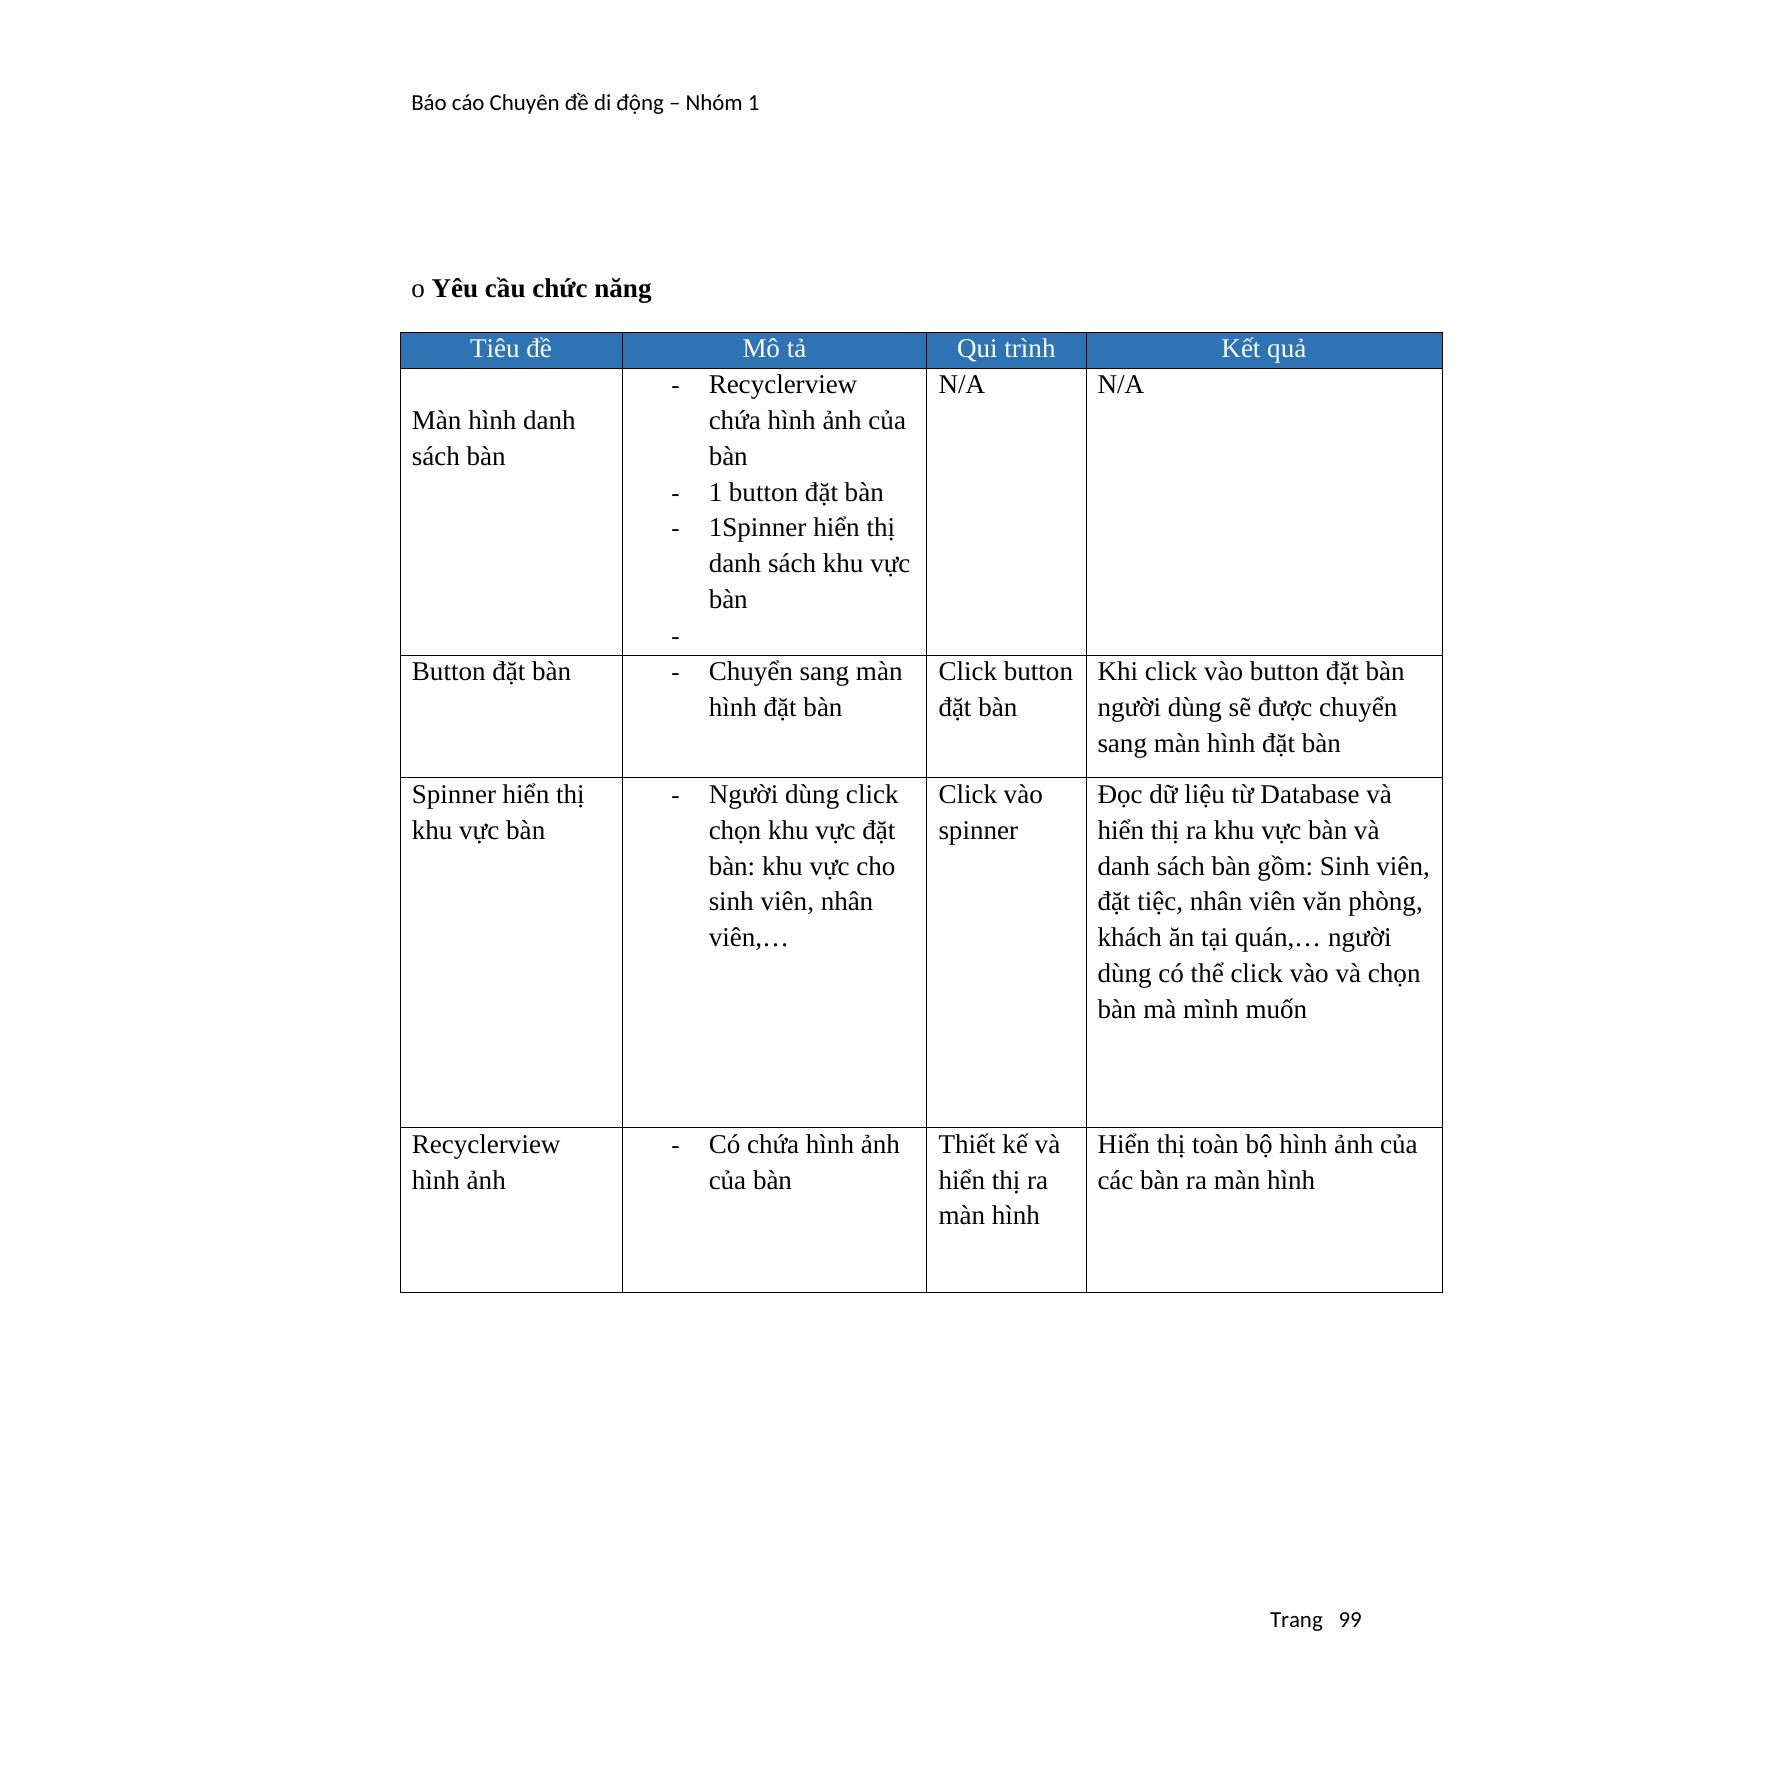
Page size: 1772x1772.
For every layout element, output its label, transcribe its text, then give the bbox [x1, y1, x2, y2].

table_cell Có chứa hình ảnh của bàn [623, 1128, 926, 1292]
table_header Tiêu đề [401, 333, 622, 368]
table_cell Màn hình danh sách bàn [401, 369, 622, 654]
table_header Kết quả [1087, 333, 1442, 368]
table_cell Hiển thị toàn bộ hình ảnh của các bàn ra màn hình [1087, 1128, 1442, 1292]
text o Yêu cầu chức năng [411, 272, 1363, 303]
table_cell N/A [1087, 369, 1442, 654]
table_cell N/A [927, 369, 1086, 654]
table_cell Chuyển sang màn hình đặt bàn [623, 656, 926, 777]
table_header Qui trình [927, 333, 1086, 368]
table_cell Recyclerview hình ảnh [401, 1128, 622, 1292]
table_cell Người dùng click chọn khu vực đặt bàn: khu vực cho sinh viên, nhân viên,… [623, 778, 926, 1127]
table_cell Spinner hiển thị khu vực bàn [401, 778, 622, 1127]
table_cell Đọc dữ liệu từ Database và hiển thị ra khu vực bàn và danh sách bàn gồm: Sinh viên, đặt tiệc, nhân viên văn phòng, khách ăn tại quán,… người dùng có thể click vào và chọn bàn mà mình muốn [1087, 778, 1442, 1127]
table_cell Khi click vào button đặt bàn người dùng sẽ được chuyển sang màn hình đặt bàn [1087, 656, 1442, 777]
table_cell Recyclerview chứa hình ảnh của bàn 1 button đặt bàn 1Spinner hiển thị danh sách khu vực bàn [623, 369, 926, 654]
table_cell Button đặt bàn [401, 656, 622, 777]
table_cell Thiết kế và hiển thị ra màn hình [927, 1128, 1086, 1292]
table_header Mô tả [623, 333, 926, 368]
table_cell Click vào spinner [927, 778, 1086, 1127]
table_cell Click button đặt bàn [927, 656, 1086, 777]
